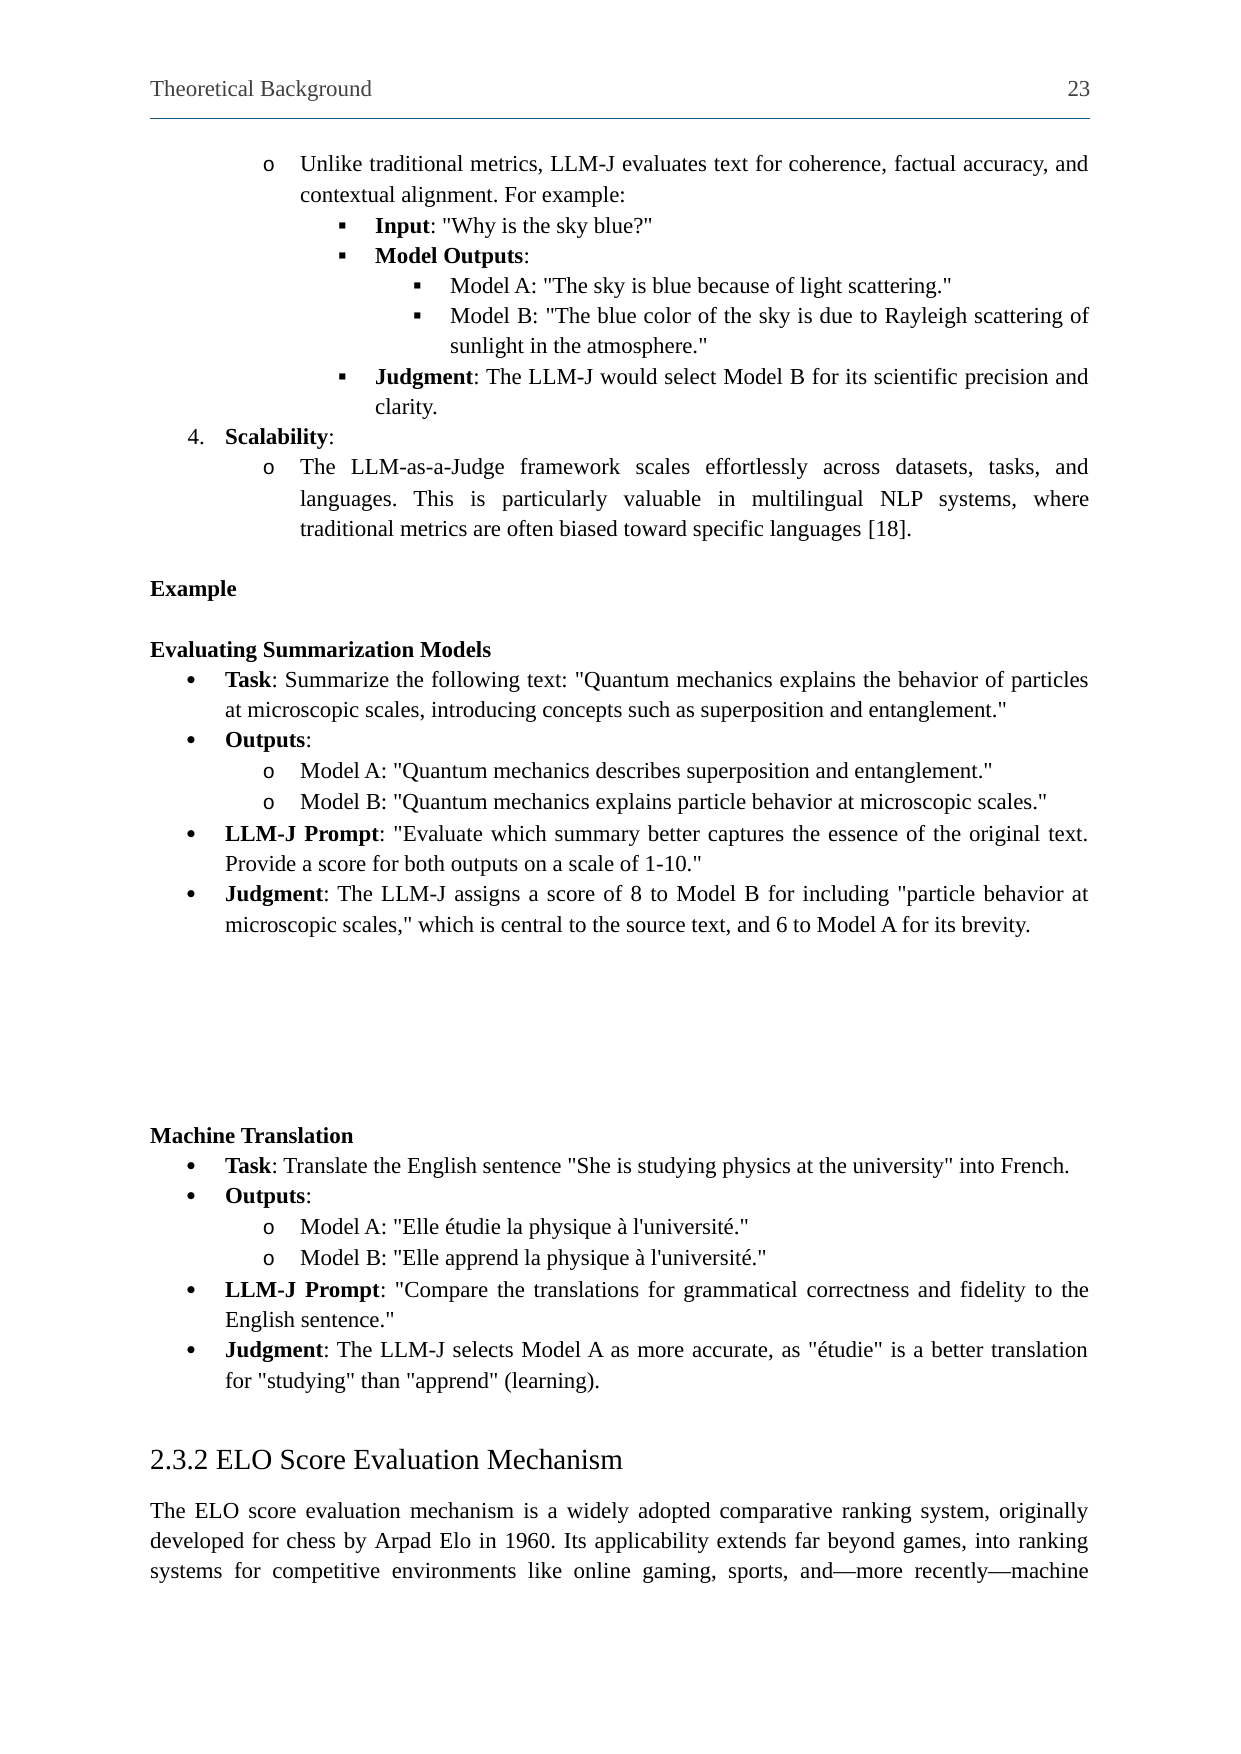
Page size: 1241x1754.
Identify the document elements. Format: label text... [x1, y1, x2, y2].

text Evaluating Summarization Models [150, 636, 1090, 662]
list Input: "Why is the sky blue?" [337, 212, 1090, 238]
list Judgment: The LLM-J would select Model B for its scientific precision and clarity. [337, 363, 1090, 419]
list Judgment: The LLM-J assigns a score of 8 to Model B for including "particle behavior at microscopic scales," which is central to the source text, and 6 to Model A for its brevity. [187, 880, 1090, 937]
list LLM-J Prompt: "Evaluate which summary better captures the essence of the original text. Provide a score for both outputs on a scale of 1-10." [187, 820, 1090, 877]
list The LLM-as-a-Judge framework scales effortlessly across datasets, tasks, and languages. This is particularly valuable in multilingual NLP systems, where traditional metrics are often biased toward specific languages . [262, 453, 1090, 541]
list Model B: "Elle apprend la physique à l'université." [262, 1244, 1090, 1272]
text Machine Translation [150, 1122, 1090, 1148]
list Model B: "Quantum mechanics explains particle behavior at microscopic scales." [262, 788, 1090, 816]
list LLM-J Prompt: "Compare the translations for grammatical correctness and fidelity to the English sentence." [187, 1276, 1090, 1333]
list Model A: "Quantum mechanics describes superposition and entanglement." [262, 757, 1090, 784]
list Scalability: [187, 423, 1090, 449]
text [150, 1497, 1090, 1584]
list Outputs: [187, 1182, 1090, 1209]
list Task: Translate the English sentence "She is studying physics at the university" into French. [187, 1152, 1090, 1179]
list Task: Summarize the following text: "Quantum mechanics explains the behavior of particles at microscopic scales, introducing concepts such as superposition and entanglement." [187, 666, 1090, 723]
list Model A: "The sky is blue because of light scattering." [412, 272, 1090, 298]
list Model B: "The blue color of the sky is due to Rayleigh scattering of sunlight in the atmosphere." [412, 302, 1090, 359]
list Judgment: The LLM-J selects Model A as more accurate, as "étudie" is a better translation for "studying" than "apprend" (learning). [187, 1336, 1090, 1393]
subtitle 2.3.2 ELO Score Evaluation Mechanism [150, 1442, 1090, 1476]
list Unlike traditional metrics, LLM-J evaluates text for coherence, factual accuracy, and contextual alignment. For example: [262, 150, 1090, 208]
list Model A: "Elle étudie la physique à l'université." [262, 1213, 1090, 1240]
text Example [150, 575, 1090, 602]
list Model Outputs: [337, 242, 1090, 268]
list Outputs: [187, 726, 1090, 753]
